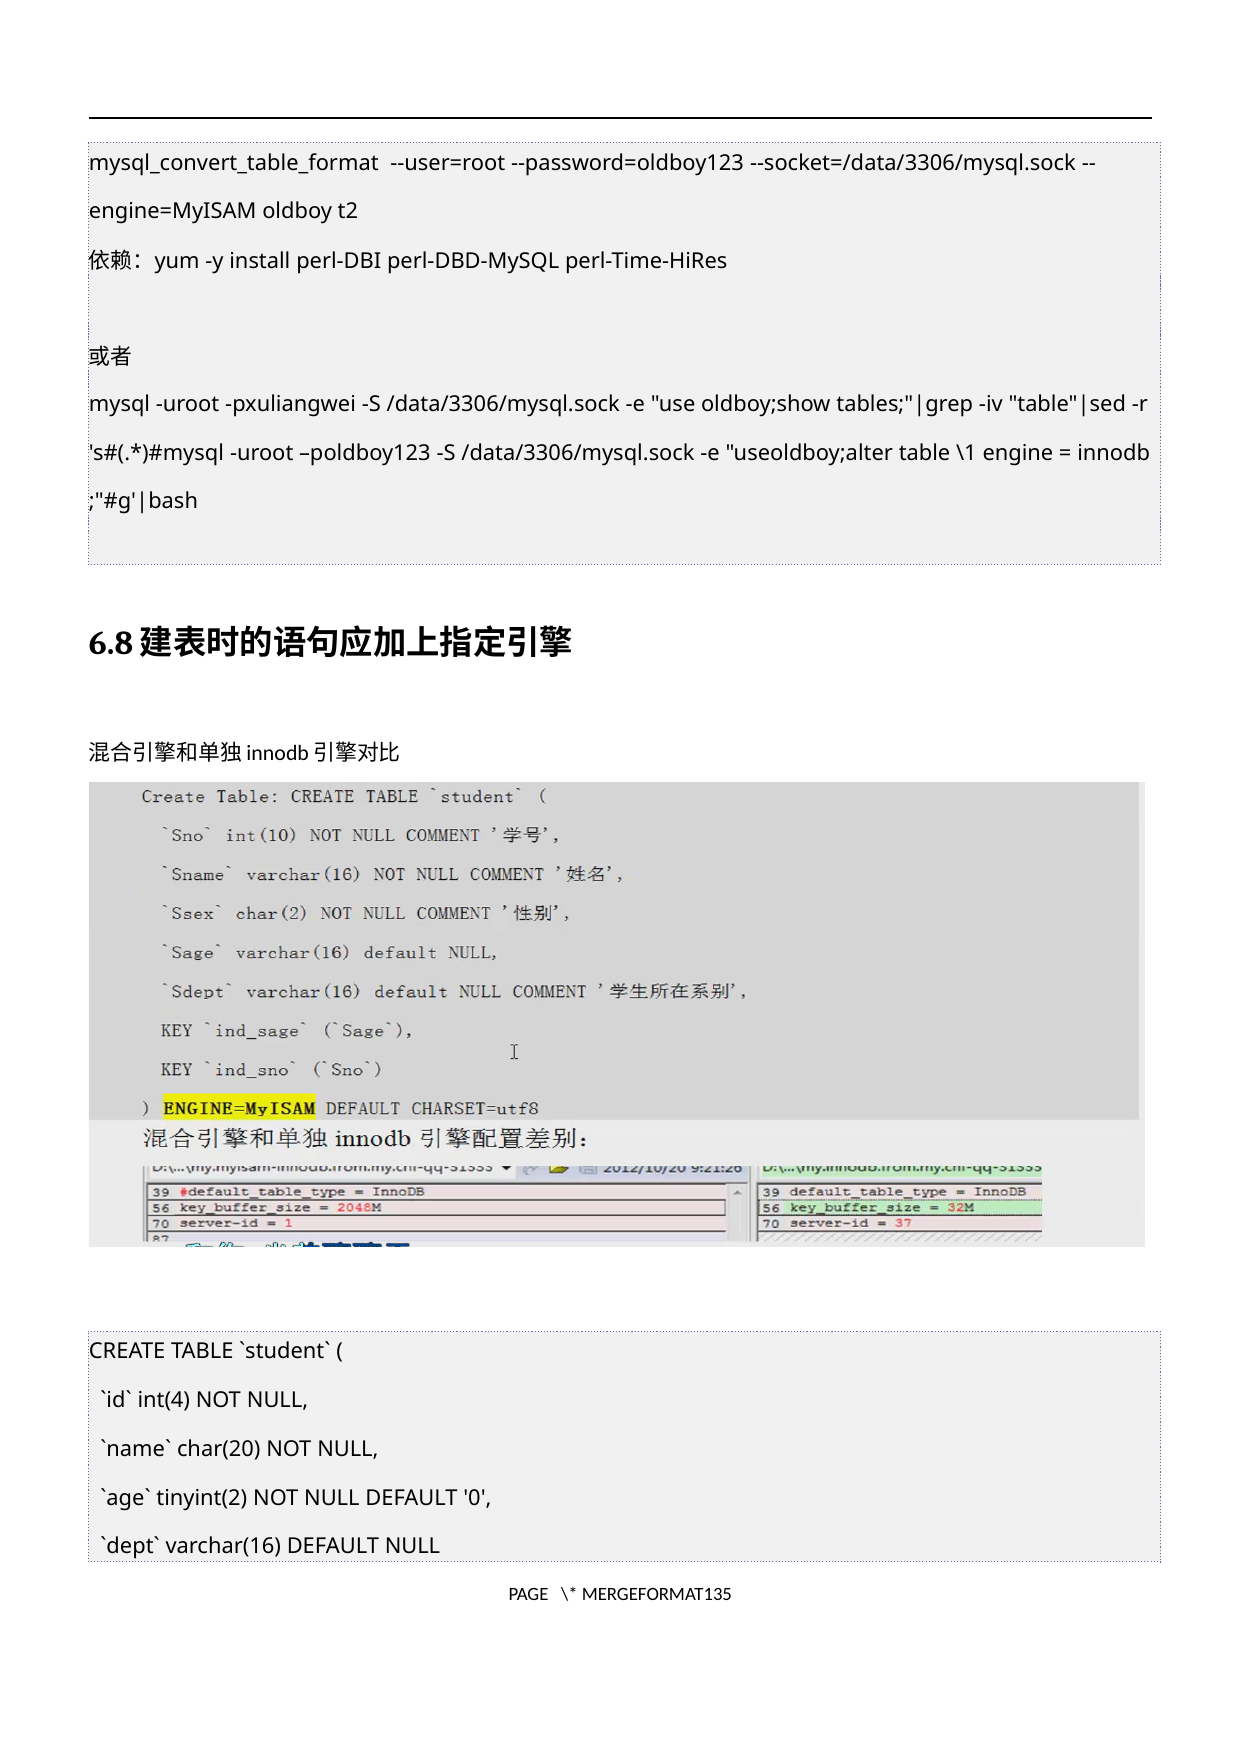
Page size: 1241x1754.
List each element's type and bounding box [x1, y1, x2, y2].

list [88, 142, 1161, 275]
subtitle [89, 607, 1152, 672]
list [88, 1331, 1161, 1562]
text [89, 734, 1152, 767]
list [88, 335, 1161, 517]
picture [88, 782, 1145, 1247]
